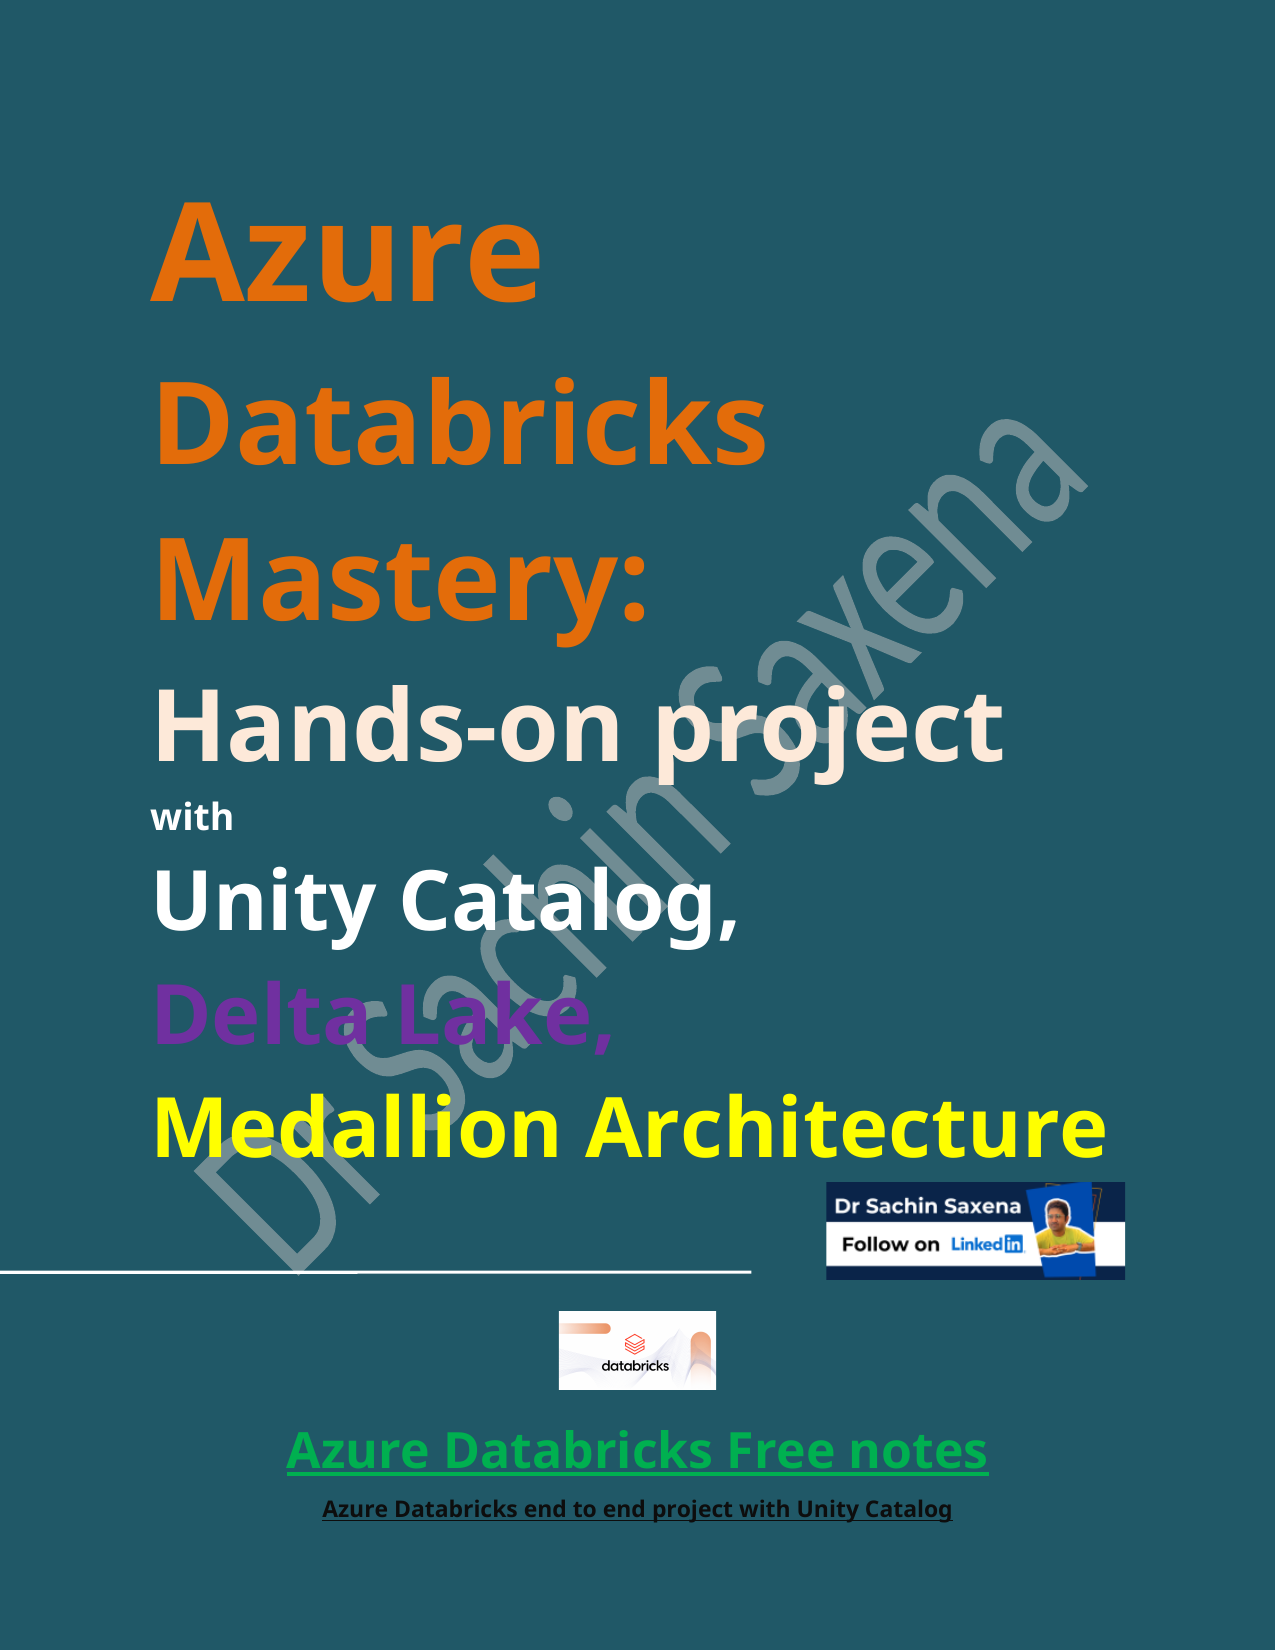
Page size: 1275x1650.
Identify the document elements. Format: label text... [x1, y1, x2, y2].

text Azure Databricks Free notes [150, 1415, 1125, 1483]
text Hands-on project [150, 654, 1125, 790]
text Delta Lake, [150, 955, 1125, 1068]
picture [826, 1182, 1125, 1280]
text Medallion Architecture [150, 1068, 1125, 1182]
text Azure Databricks Mastery: [150, 155, 1125, 654]
text Unity Catalog, [150, 841, 1125, 955]
picture [558, 1311, 717, 1390]
text Azure Databricks end to end project with Unity Catalog [150, 1493, 1125, 1524]
text with [150, 790, 1125, 841]
